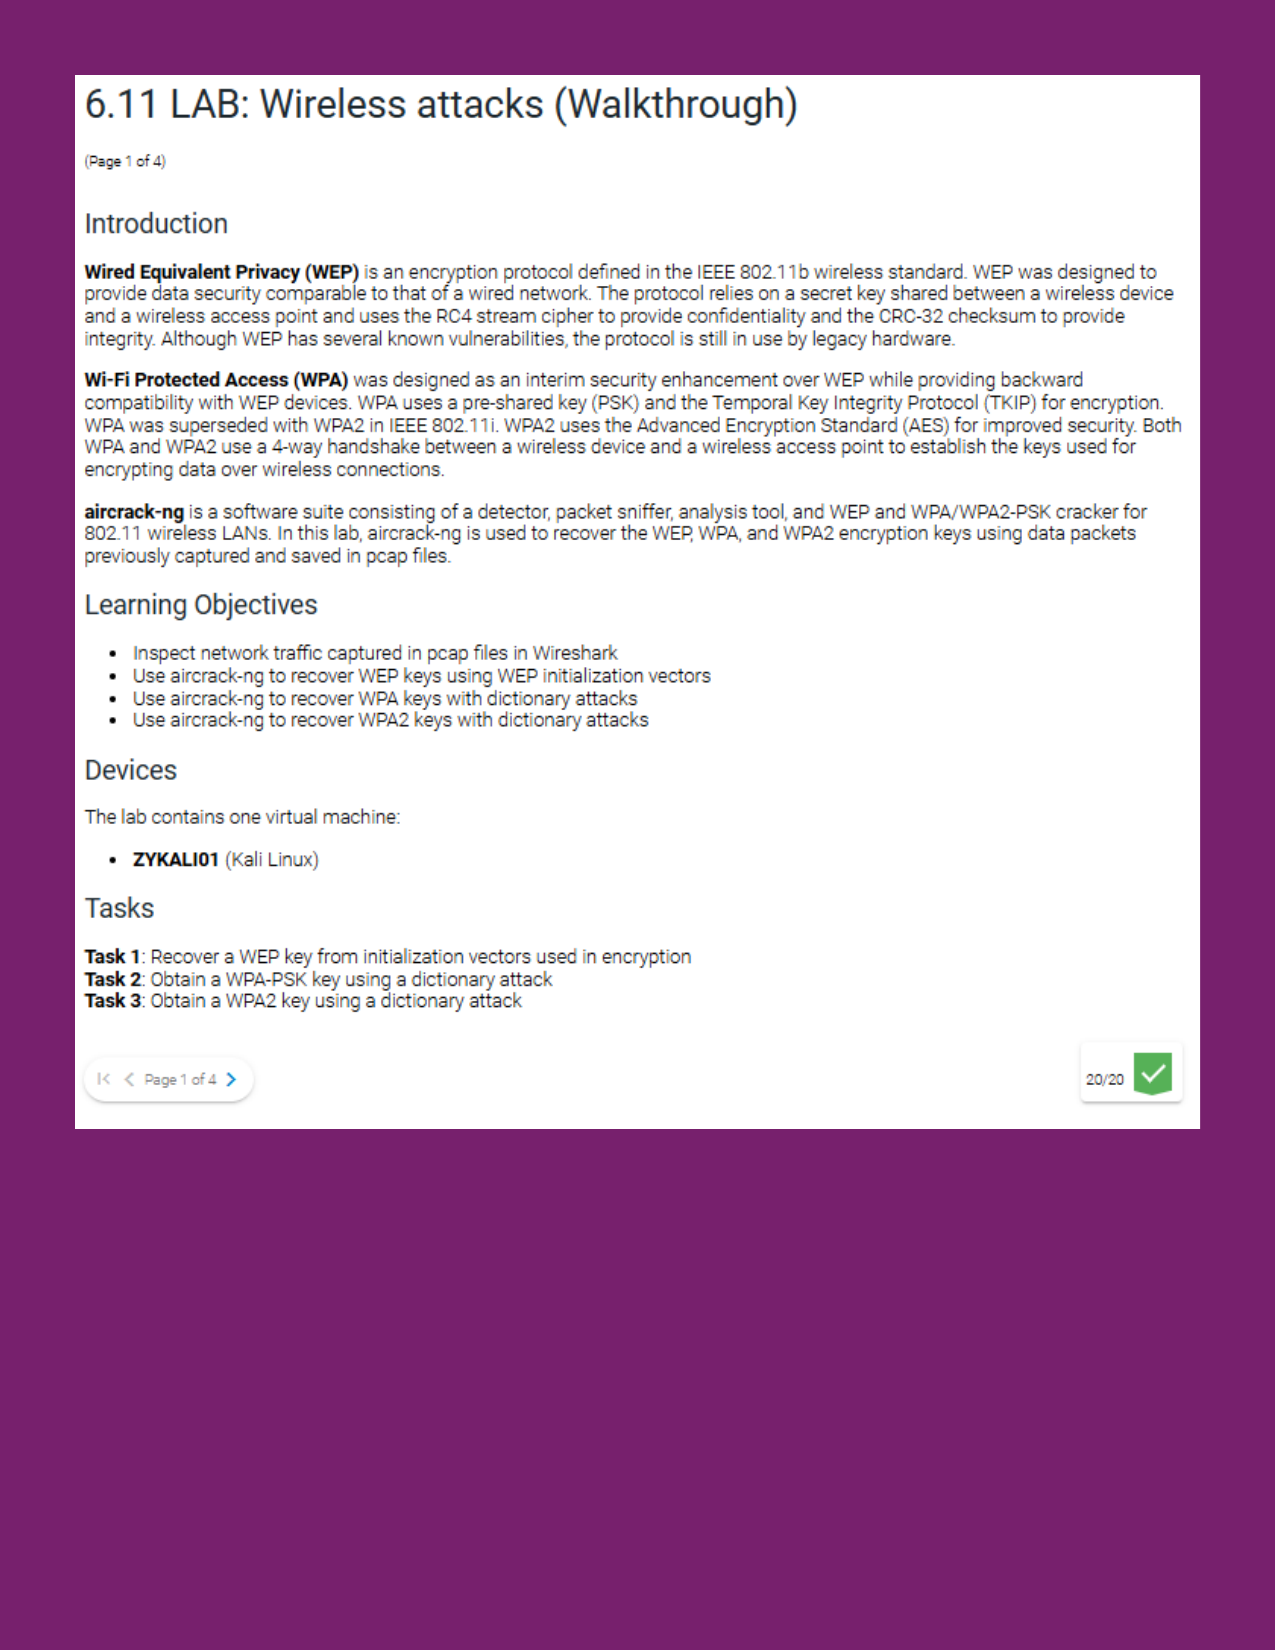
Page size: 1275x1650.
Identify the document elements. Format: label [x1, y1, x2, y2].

picture [75, 75, 1200, 1129]
